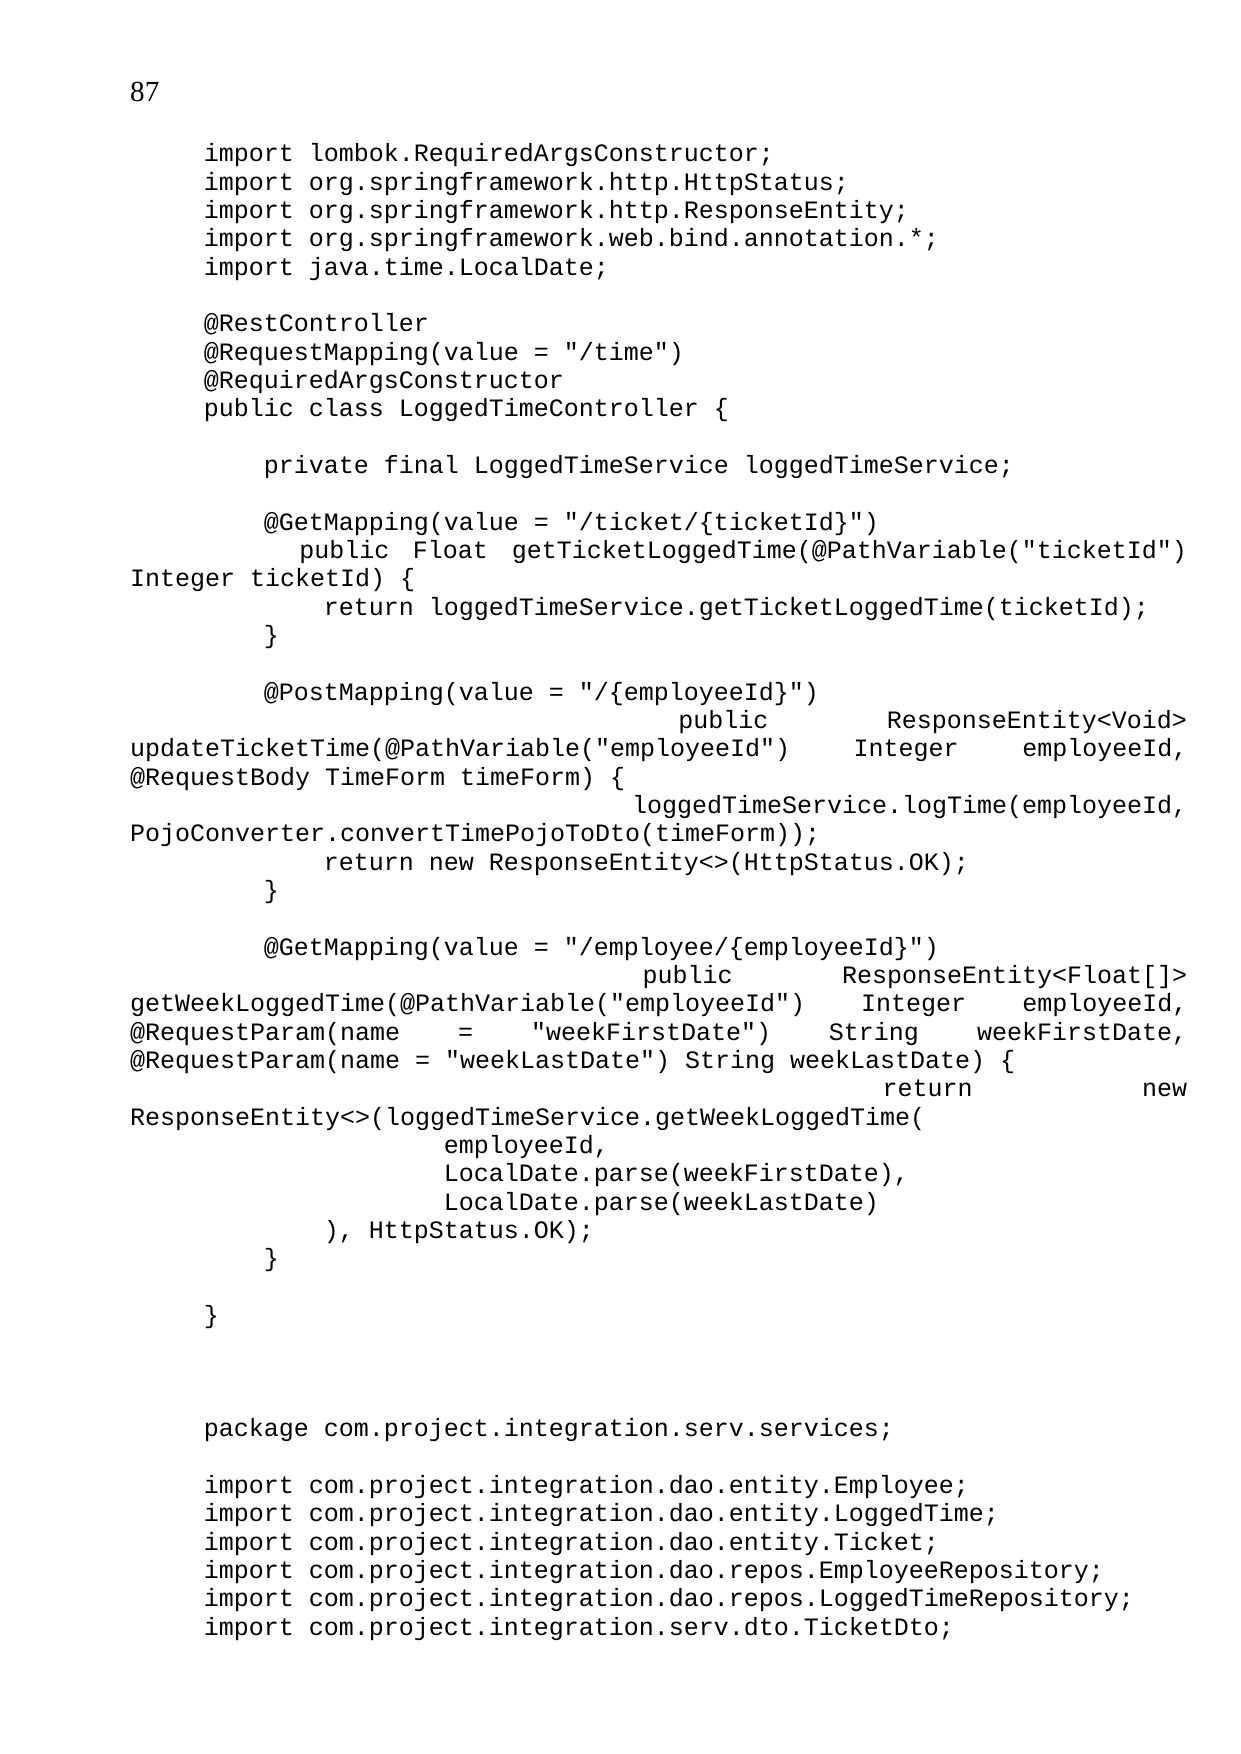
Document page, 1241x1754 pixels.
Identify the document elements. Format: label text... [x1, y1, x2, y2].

text public ResponseEntity<Float[]> getWeekLoggedTime(@PathVariable("employeeId") Integer employeeId, @RequestParam(name = "weekFirstDate") String weekFirstDate, @RequestParam(name = "weekLastDate") String weekLastDate) { [130, 963, 1187, 1076]
text public Float getTicketLoggedTime(@PathVariable("ticketId") Integer ticketId) { [130, 538, 1187, 594]
text return loggedTimeService.getTicketLoggedTime(ticketId); [130, 594, 1187, 623]
text return new ResponseEntity<>(HttpStatus.OK); [130, 849, 1187, 878]
text private final LoggedTimeService loggedTimeService; [130, 453, 1187, 481]
text import java.time.LocalDate; [130, 254, 1187, 283]
text import com.project.integration.dao.entity.Employee; [130, 1473, 1187, 1501]
text import com.project.integration.dao.repos.LoggedTimeRepository; [130, 1586, 1187, 1614]
text import org.springframework.web.bind.annotation.*; [130, 226, 1187, 254]
text import com.project.integration.dao.repos.EmployeeRepository; [130, 1558, 1187, 1586]
text @GetMapping(value = "/ticket/{ticketId}") [130, 509, 1187, 538]
text } [130, 623, 1187, 651]
text } [130, 878, 1187, 906]
text import com.project.integration.dao.entity.LoggedTime; [130, 1501, 1187, 1529]
text public class LoggedTimeController { [130, 396, 1187, 424]
text @RequiredArgsConstructor [130, 368, 1187, 396]
text return new ResponseEntity<>(loggedTimeService.getWeekLoggedTime( [130, 1076, 1187, 1133]
text import lombok.RequiredArgsConstructor; [130, 141, 1187, 169]
text public ResponseEntity<Void> updateTicketTime(@PathVariable("employeeId") Integer employeeId, @RequestBody TimeForm timeForm) { [130, 708, 1187, 793]
text package com.project.integration.serv.services; [130, 1416, 1187, 1444]
text LocalDate.parse(weekFirstDate), [130, 1161, 1187, 1189]
text LocalDate.parse(weekLastDate) [130, 1189, 1187, 1218]
text @PostMapping(value = "/{employeeId}") [130, 679, 1187, 708]
text @RestController [130, 311, 1187, 339]
text import org.springframework.http.HttpStatus; [130, 169, 1187, 198]
text import com.project.integration.dao.entity.Ticket; [130, 1529, 1187, 1558]
text @GetMapping(value = "/employee/{employeeId}") [130, 934, 1187, 963]
text import org.springframework.http.ResponseEntity; [130, 198, 1187, 226]
text } [130, 1246, 1187, 1274]
text import com.project.integration.serv.dto.TicketDto; [130, 1614, 1187, 1643]
text loggedTimeService.logTime(employeeId, PojoConverter.convertTimePojoToDto(timeForm)); [130, 793, 1187, 849]
text ), HttpStatus.OK); [130, 1218, 1187, 1246]
text @RequestMapping(value = "/time") [130, 339, 1187, 368]
text } [130, 1303, 1187, 1331]
text employeeId, [130, 1133, 1187, 1161]
